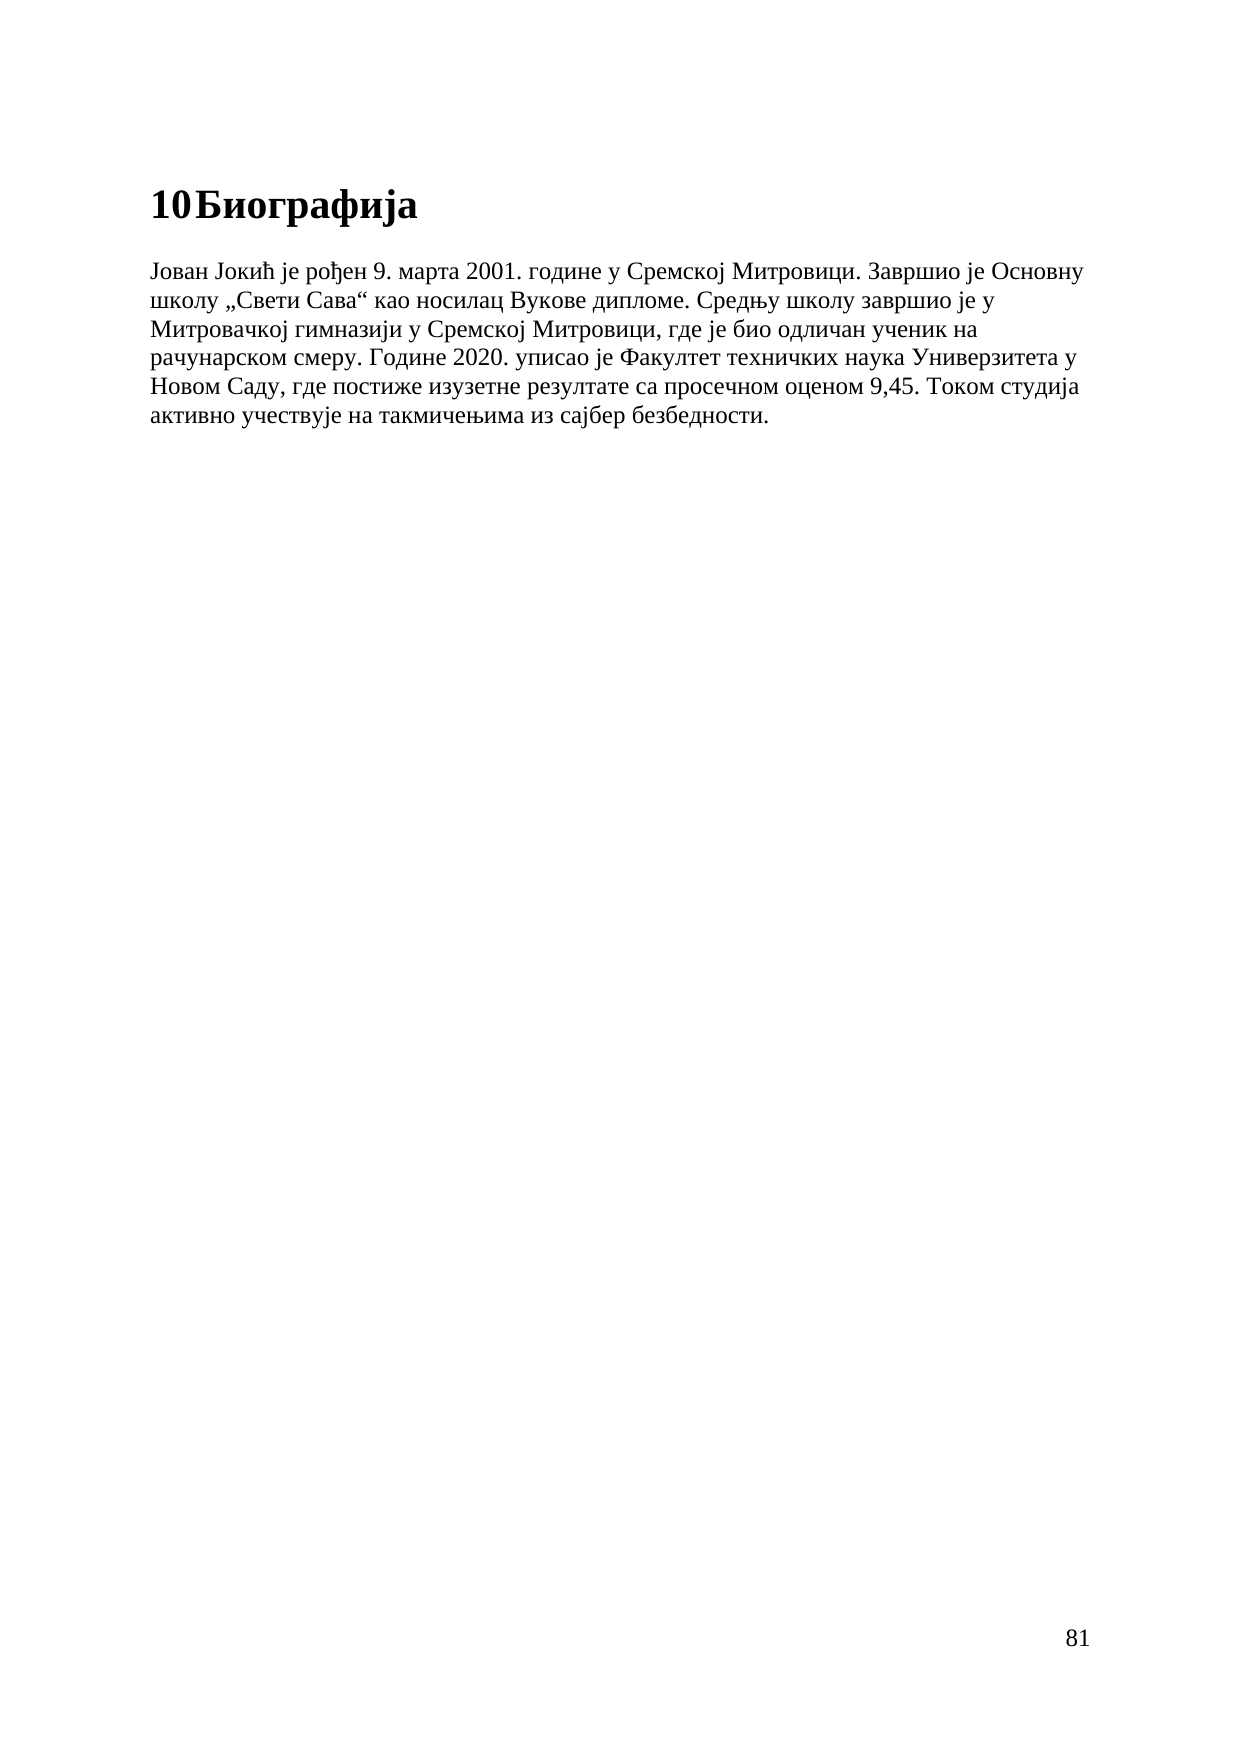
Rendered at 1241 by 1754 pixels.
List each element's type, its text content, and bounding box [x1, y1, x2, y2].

subtitle Биографија [150, 179, 1090, 227]
text Јован Јокић је рођен 9. марта 2001. године у Сремској Митровици. Завршио је Основну школу „Свети Сава“ као носилац Вукове дипломе. Средњу школу завршио је у Митровачкој гимназији у Сремској Митровици, где је био одличан ученик на рачунарском смеру. Године 2020. уписао је Факултет техничких наука Универзитета у Новом Саду, где постиже изузетне резултате са просечном оценом 9,45. Током студија активно учествује на такмичењима из сајбер безбедности. [150, 256, 1090, 429]
